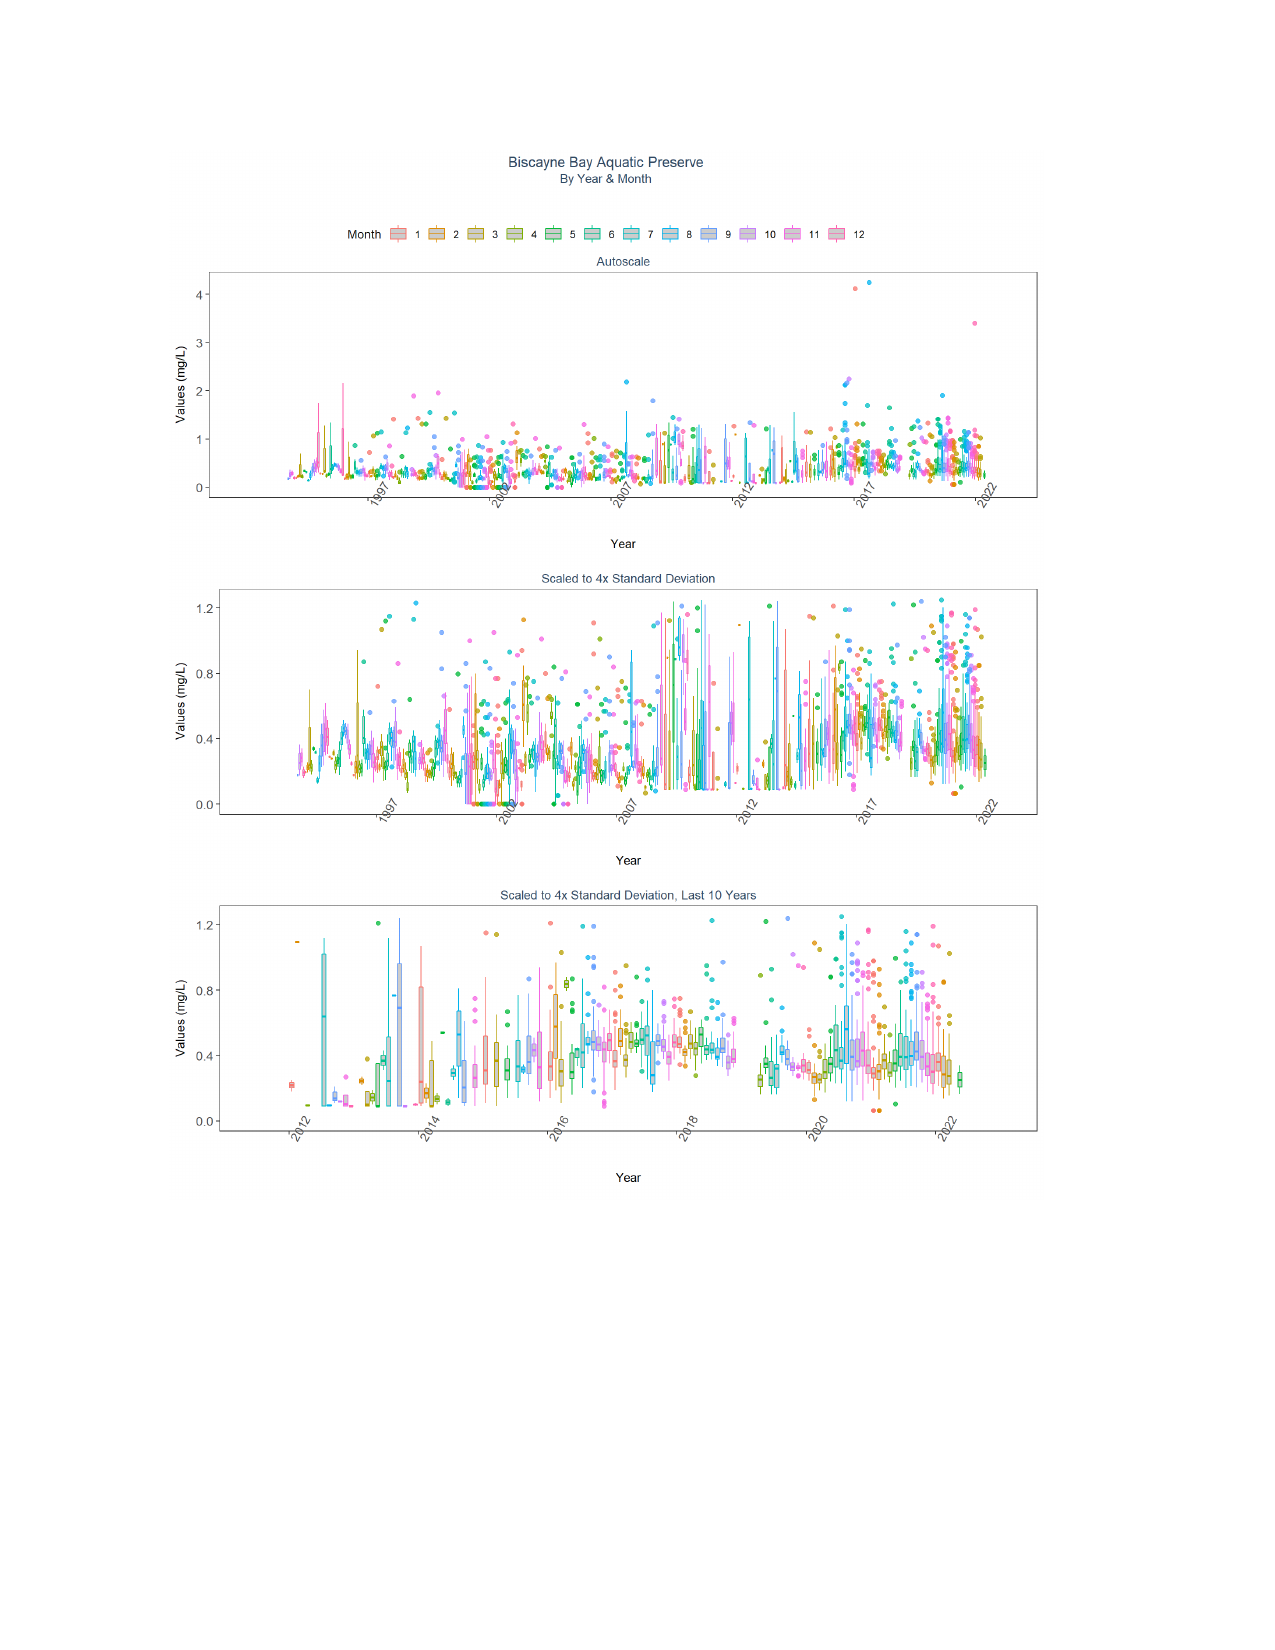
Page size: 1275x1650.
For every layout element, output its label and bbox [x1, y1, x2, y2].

picture [168, 150, 1044, 1200]
